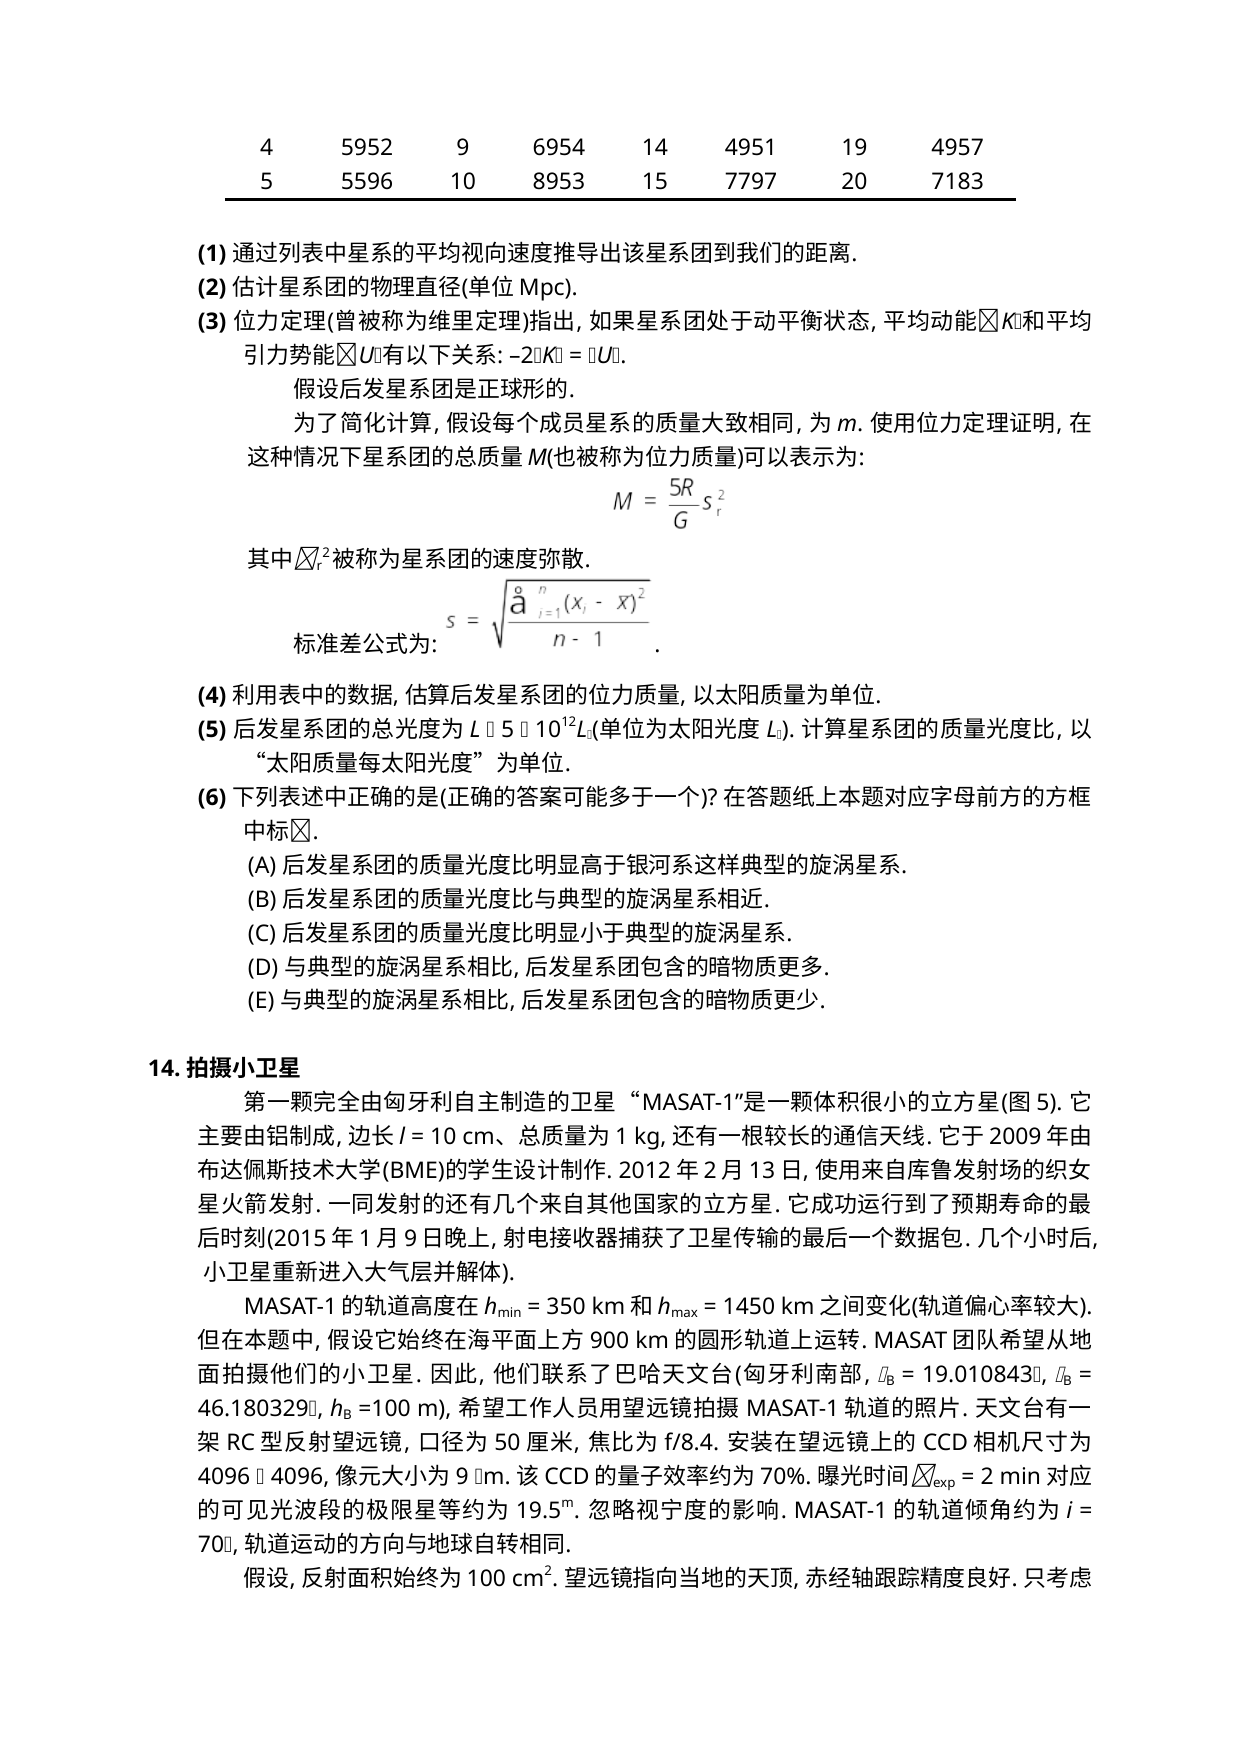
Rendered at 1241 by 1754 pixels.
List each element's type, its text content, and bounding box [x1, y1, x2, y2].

text 标准差公式为: . [248, 574, 1092, 676]
text 其中r2被称为星系团的速度弥散. [248, 541, 1092, 574]
table_cell 4 [225, 130, 308, 164]
table_cell 20 [810, 164, 898, 198]
table_cell 6954 [500, 130, 618, 164]
text (6) 下列表述中正确的是(正确的答案可能多于一个)? 在答题纸上本题对应字母前方的方框中标. [198, 778, 1092, 846]
table_cell 7183 [898, 164, 1016, 198]
table_cell 5596 [308, 164, 426, 198]
text (4) 利用表中的数据, 估算后发星系团的位力质量, 以太阳质量为单位. [198, 676, 1092, 710]
text (2) 估计星系团的物理直径(单位Mpc). [198, 269, 1092, 303]
table_cell 9 [426, 130, 499, 164]
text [198, 1559, 1092, 1593]
table_cell 19 [810, 130, 898, 164]
table_cell 7797 [692, 164, 810, 198]
text 为了简化计算, 假设每个成员星系的质量大致相同, 为m. 使用位力定理证明, 在这种情况下星系团的总质量M(也被称为位力质量)可以表示为: [248, 405, 1092, 473]
text 假设后发星系团是正球形的. [248, 371, 1092, 405]
text (B) 后发星系团的质量光度比与典型的旋涡星系相近. [248, 880, 1092, 914]
text (1) 通过列表中星系的平均视向速度推导出该星系团到我们的距离. [198, 235, 1092, 269]
text (5) 后发星系团的总光度为L 5 1012L(单位为太阳光度L). 计算星系团的质量光度比, 以“太阳质量每太阳光度”为单位. [198, 710, 1092, 778]
text (D) 与典型的旋涡星系相比, 后发星系团包含的暗物质更多. [248, 948, 1092, 982]
table_cell 4951 [692, 130, 810, 164]
text MASAT-1的轨道高度在hmin = 350 km和hmax = 1450 km之间变化(轨道偏心率较大).但在本题中, 假设它始终在海平面上方900 km的圆形轨道上运转. MASAT团队希望从地面拍摄他们的小卫星. 因此, 他们联系了巴哈天文台(匈牙利南部, B = 19.010843, B = 46.180329, hB =100 m), 希望工作人员用望远镜拍摄MASAT-1轨道的照片. 天文台有一架RC型反射望远镜, 口径为50厘米, 焦比为f/8.4. 安装在望远镜上的CCD相机尺寸为4096 4096, 像元大小为9 m. 该CCD的量子效率约为70%. 曝光时间exp = 2 min对应的可见光波段的极限星等约为19.5m. 忽略视宁度的影响. MASAT-1的轨道倾角约为i = 70, 轨道运动的方向与地球自转相同. [198, 1288, 1092, 1559]
table_cell 8953 [500, 164, 618, 198]
text (C) 后发星系团的质量光度比明显小于典型的旋涡星系. [248, 914, 1092, 948]
text 第一颗完全由匈牙利自主制造的卫星“MASAT-1”是一颗体积很小的立方星(图5). 它主要由铝制成, 边长l = 10 cm、总质量为1 kg, 还有一根较长的通信天线. 它于2009年由布达佩斯技术大学(BME)的学生设计制作. 2012年2月13日, 使用来自库鲁发射场的织女星火箭发射. 一同发射的还有几个来自其他国家的立方星. 它成功运行到了预期寿命的最后时刻(2015年1月9日晚上, 射电接收器捕获了卫星传输的最后一个数据包. 几个小时后, 小卫星重新进入大气层并解体). [198, 1084, 1092, 1288]
text (E) 与典型的旋涡星系相比, 后发星系团包含的暗物质更少. [248, 982, 1092, 1016]
table_cell 10 [426, 164, 499, 198]
table_cell 15 [618, 164, 692, 198]
text 14. 拍摄小卫星 [148, 1050, 1092, 1084]
text (A) 后发星系团的质量光度比明显高于银河系这样典型的旋涡星系. [248, 846, 1092, 880]
table_cell 4957 [898, 130, 1016, 164]
text (3) 位力定理(曾被称为维里定理)指出, 如果星系团处于动平衡状态, 平均动能K和平均引力势能U有以下关系: –2K = U. [198, 303, 1092, 371]
table_cell 5952 [308, 130, 426, 164]
table_cell 5 [225, 164, 308, 198]
table_cell 14 [618, 130, 692, 164]
